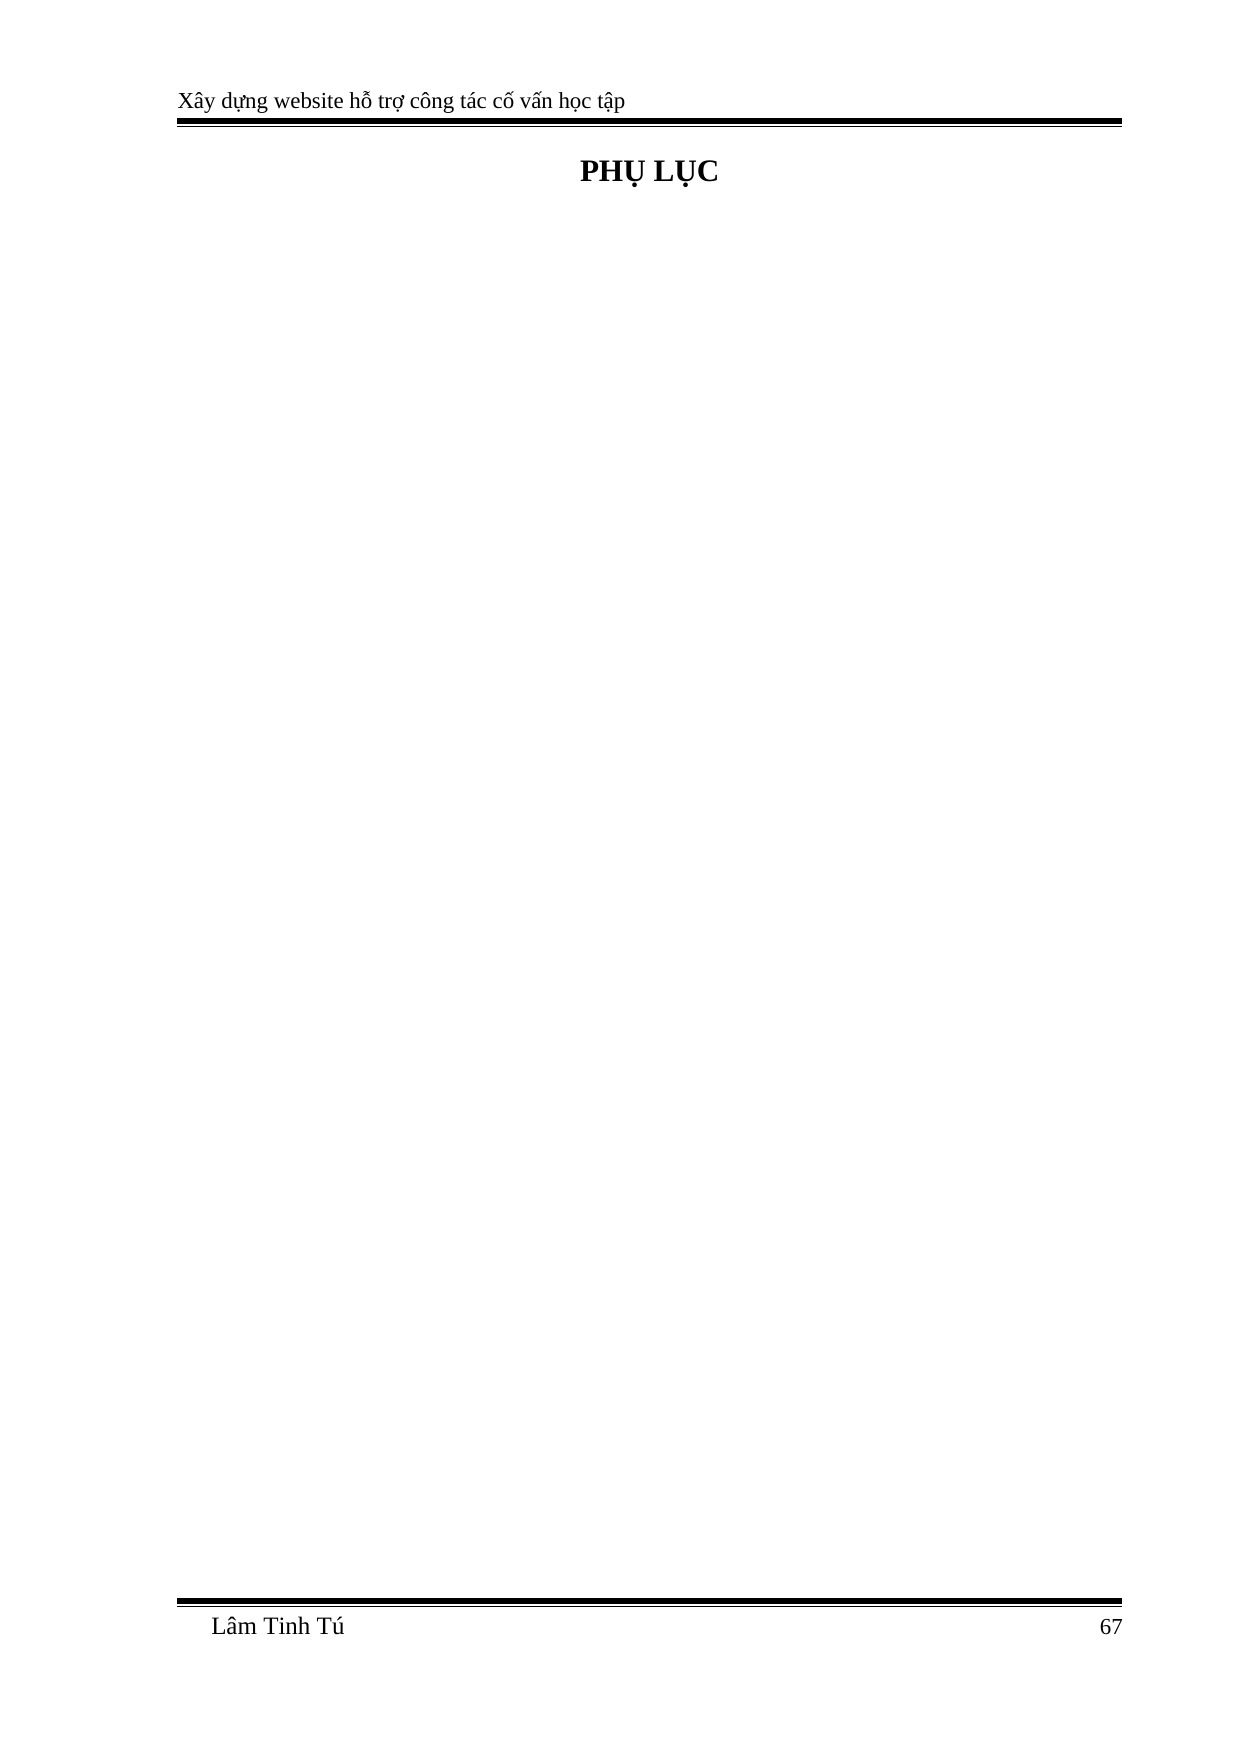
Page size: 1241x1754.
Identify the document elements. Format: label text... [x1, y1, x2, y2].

subtitle Phụ lục [177, 152, 1122, 188]
